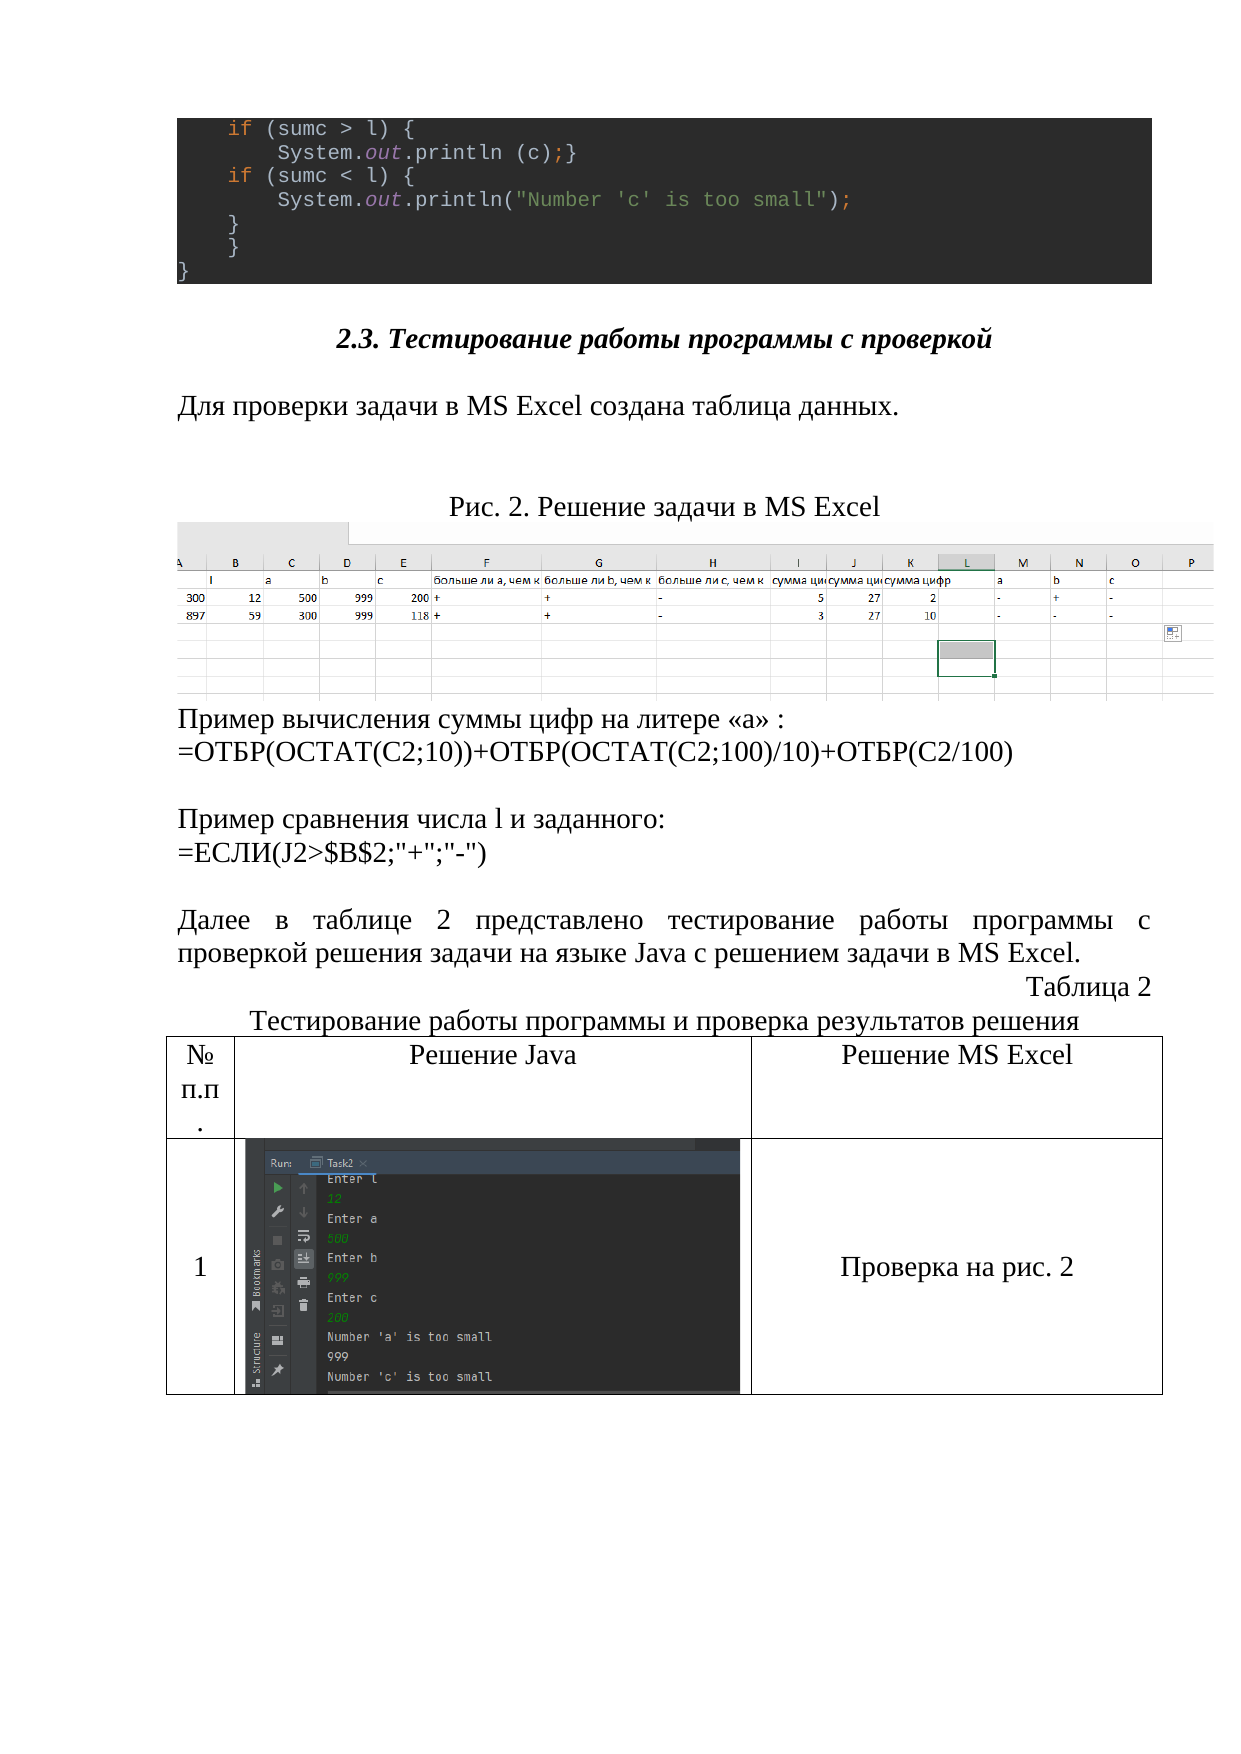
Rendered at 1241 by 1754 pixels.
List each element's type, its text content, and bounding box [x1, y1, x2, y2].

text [177, 118, 1152, 284]
table_header № п.п. [167, 1037, 234, 1138]
text Для проверки задачи в MS Excel создана таблица данных. [177, 388, 1152, 422]
table_cell [741, 1139, 751, 1393]
picture [245, 1138, 741, 1394]
table_header Решение Java [235, 1037, 751, 1138]
text =ОТБР(ОСТАТ(C2;10))+ОТБР(ОСТАТ(C2;100)/10)+ОТБР(C2/100) [177, 734, 1152, 768]
table_cell Проверка на рис. 2 [752, 1139, 1162, 1393]
picture [177, 522, 1214, 701]
text =ЕСЛИ(J2>$B$2;"+";"-") [177, 835, 1152, 868]
text Пример вычисления суммы цифр на литере «а» : [177, 701, 1152, 734]
text Пример сравнения числа l и заданного: [177, 801, 1152, 835]
table_cell 1 [167, 1139, 234, 1393]
text Далее в таблице 2 представлено тестирование работы программы с проверкой решения задачи на языке Java с решением задачи в MS Excel. [177, 902, 1152, 969]
text Таблица 2 [177, 969, 1152, 1003]
text Рис. 2. Решение задачи в MS Excel [177, 489, 1152, 522]
text Тестирование работы программы и проверка результатов решения [177, 1003, 1152, 1036]
table_cell [235, 1139, 245, 1393]
subtitle 2.3. Тестирование работы программы с проверкой [177, 321, 1152, 355]
table_header Решение MS Excel [752, 1037, 1162, 1138]
